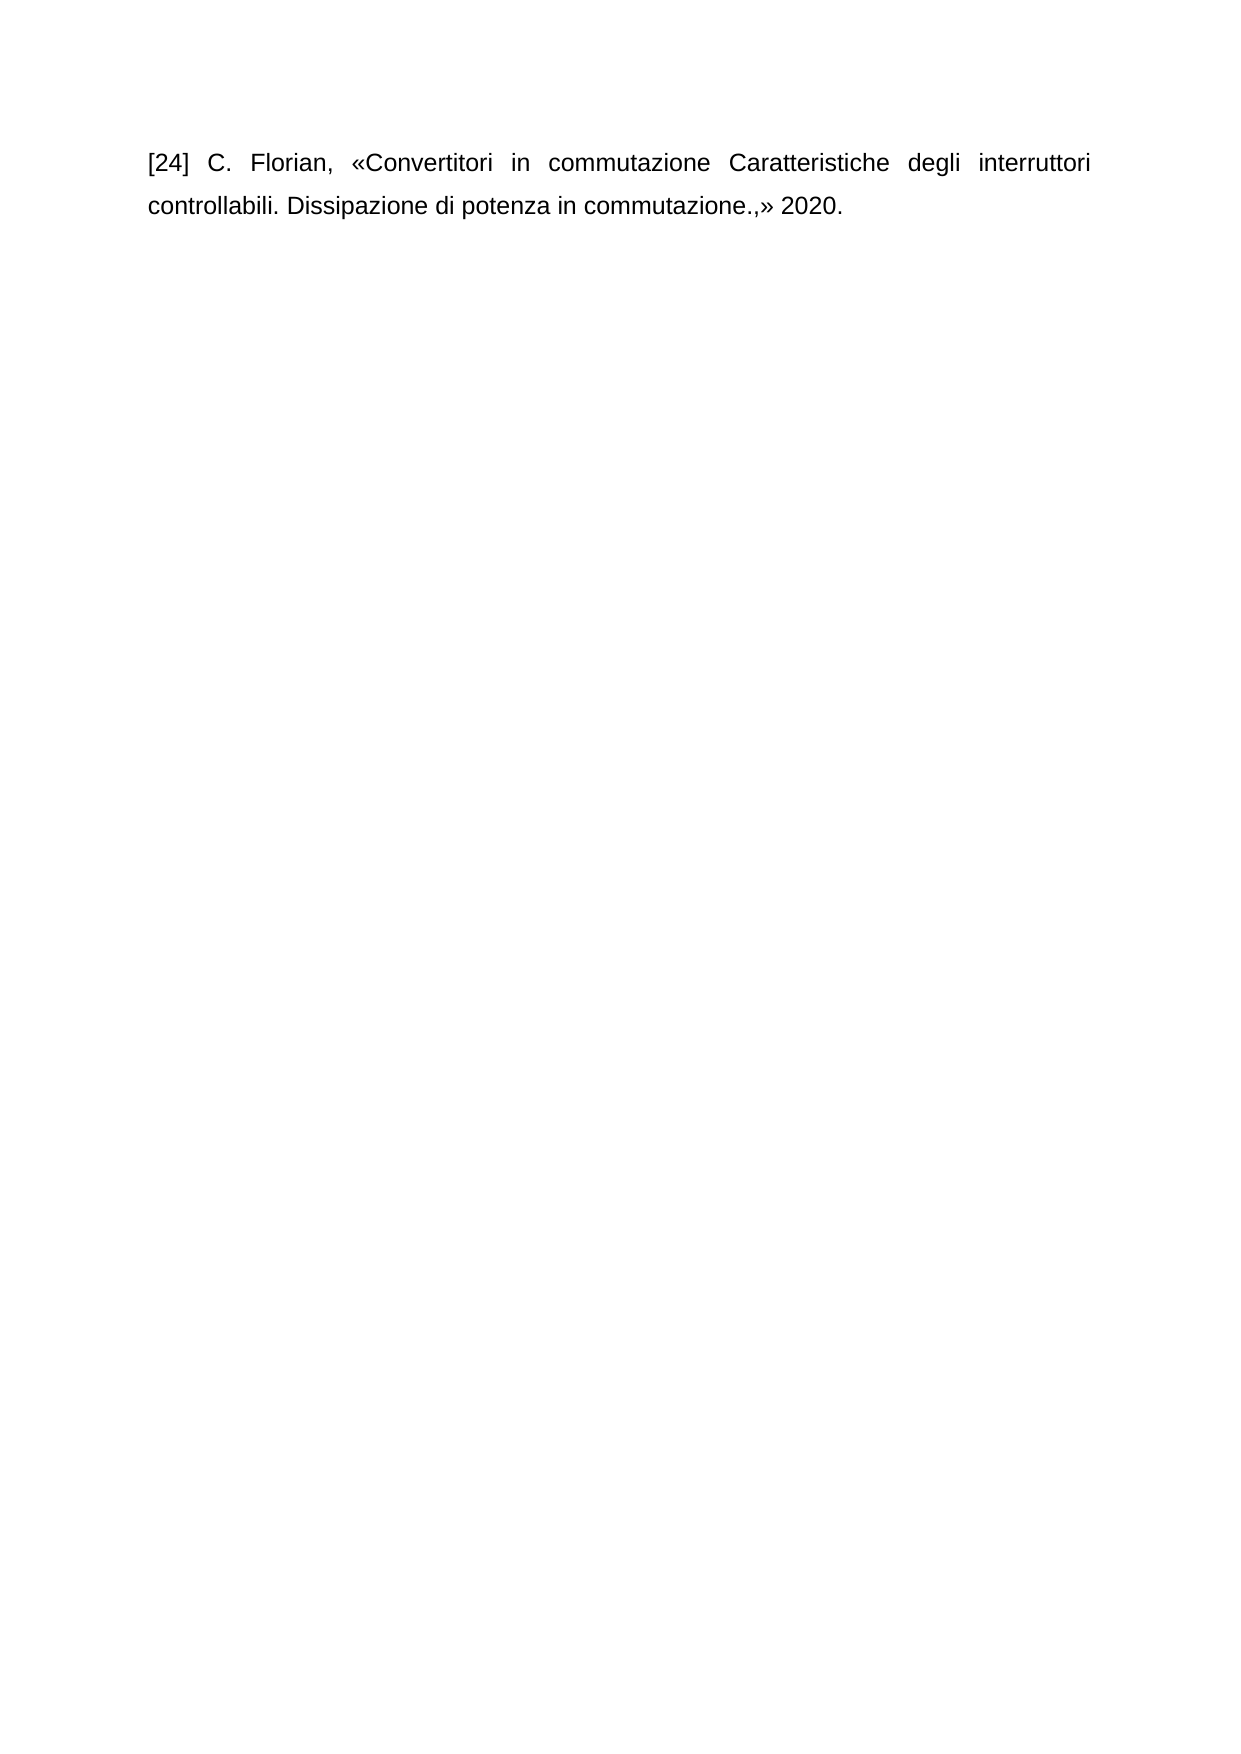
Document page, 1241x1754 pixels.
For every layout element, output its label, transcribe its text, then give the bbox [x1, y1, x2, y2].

text [24] C. Florian, «Convertitori in commutazione Caratteristiche degli interruttori controllabili. Dissipazione di potenza in commutazione.,» 2020. [148, 148, 1092, 219]
